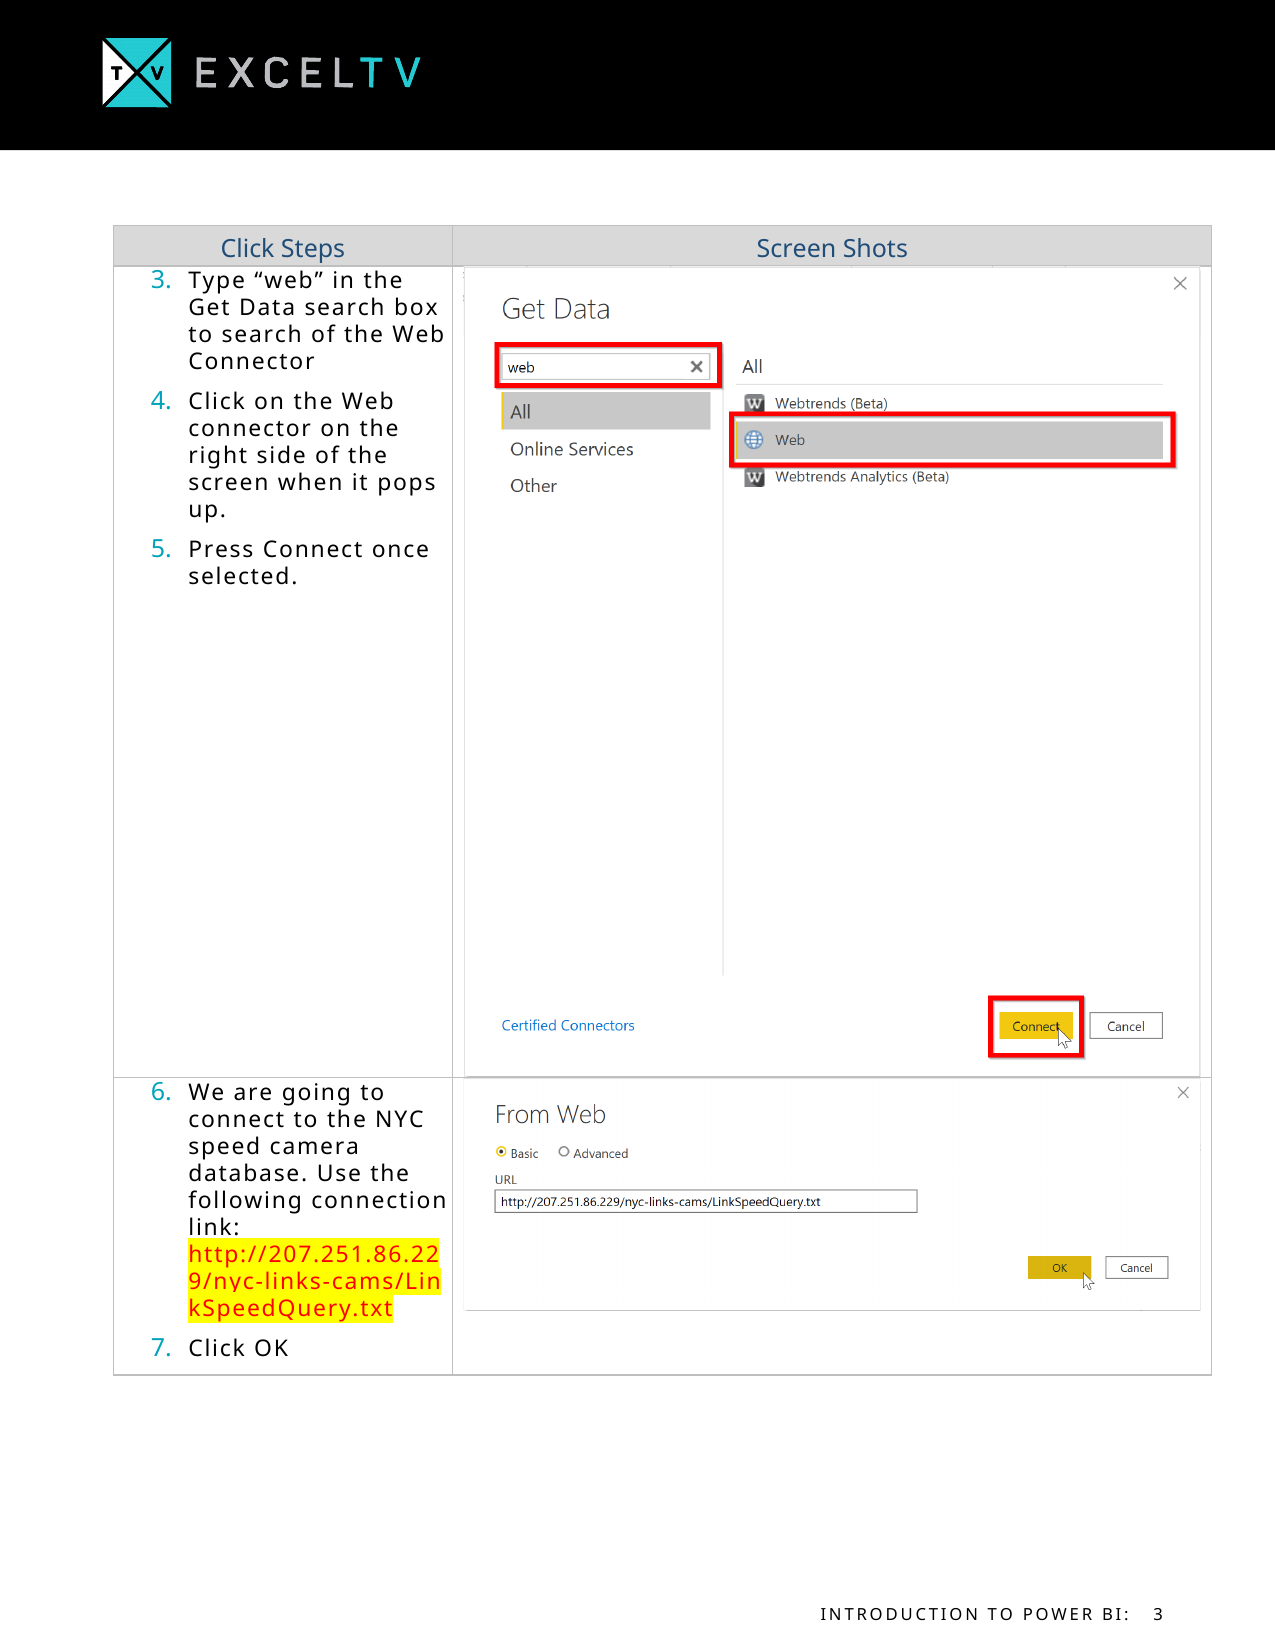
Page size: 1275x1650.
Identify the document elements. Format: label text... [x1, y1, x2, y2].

table_cell Type “web” in the Get Data search box to search of the Web Connector Click on the Web connector on the right side of the screen when it pops up. Press Connect once selected. [114, 267, 452, 1077]
table_cell [453, 1078, 1211, 1374]
table_header Screen Shots [453, 226, 1211, 265]
picture [102, 38, 421, 108]
table_cell [453, 267, 463, 1077]
table_cell We are going to connect to the NYC speed camera database. Use the following connection link: http://207.251.86.229/nyc-links-cams/LinkSpeedQuery.txt Click OK [114, 1078, 452, 1374]
picture [463, 266, 1201, 1077]
picture [463, 1078, 1201, 1311]
table_cell [1201, 267, 1211, 1077]
table_header Click Steps [114, 226, 452, 265]
